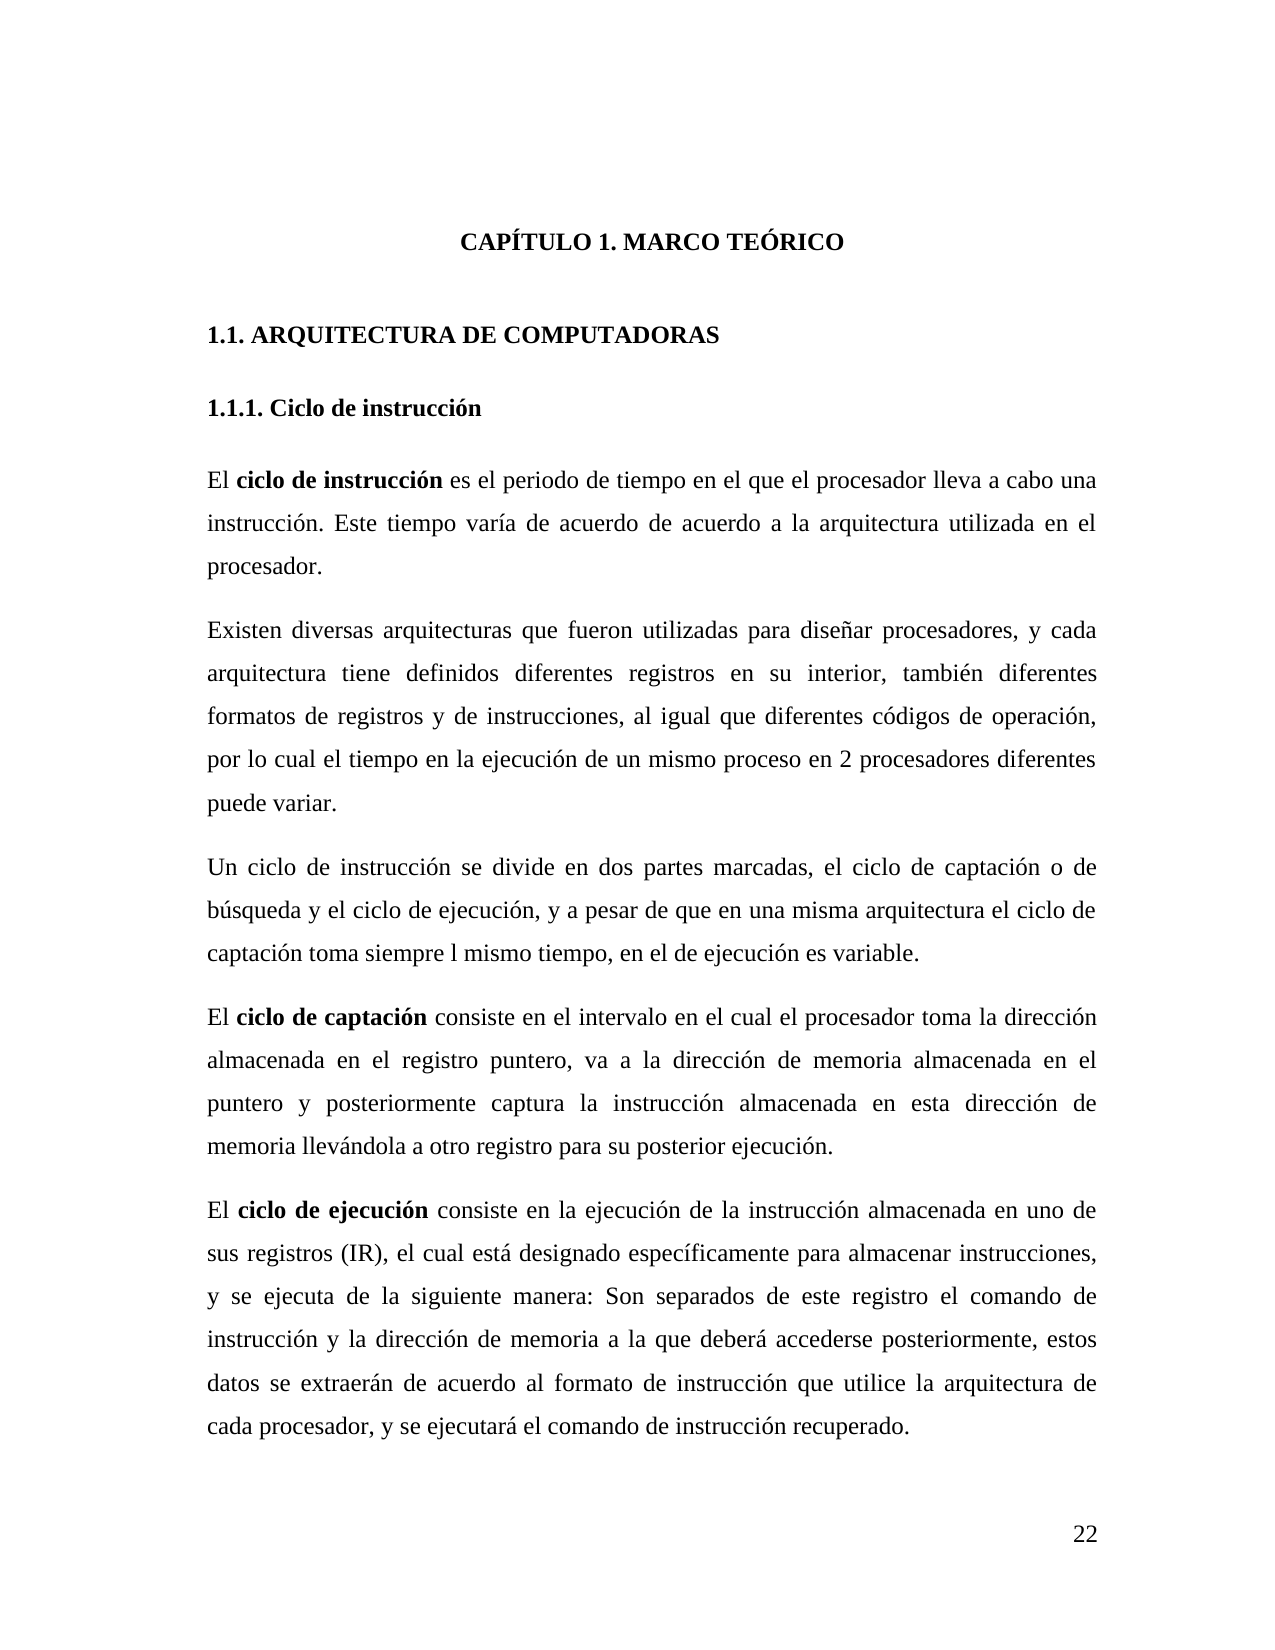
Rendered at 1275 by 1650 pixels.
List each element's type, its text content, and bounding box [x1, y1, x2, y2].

subtitle Capítulo 1. Marco Teórico [207, 227, 1098, 256]
text El ciclo de captación consiste en el intervalo en el cual el procesador toma la dirección almacenada en el registro puntero, va a la dirección de memoria almacenada en el puntero y posteriormente captura la instrucción almacenada en esta dirección de memoria llevándola a otro registro para su posterior ejecución. [207, 1002, 1098, 1160]
text Un ciclo de instrucción se divide en dos partes marcadas, el ciclo de captación o de búsqueda y el ciclo de ejecución, y a pesar de que en una misma arquitectura el ciclo de captación toma siempre l mismo tiempo, en el de ejecución es variable. [207, 852, 1098, 967]
subtitle 1.1.1. Ciclo de instrucción [207, 393, 1098, 421]
text El ciclo de ejecución consiste en la ejecución de la instrucción almacenada en uno de sus registros (IR), el cual está designado específicamente para almacenar instrucciones, y se ejecuta de la siguiente manera: Son separados de este registro el comando de instrucción y la dirección de memoria a la que deberá accederse posteriormente, estos datos se extraerán de acuerdo al formato de instrucción que utilice la arquitectura de cada procesador, y se ejecutará el comando de instrucción recuperado. [207, 1195, 1098, 1439]
text Existen diversas arquitecturas que fueron utilizadas para diseñar procesadores, y cada arquitectura tiene definidos diferentes registros en su interior, también diferentes formatos de registros y de instrucciones, al igual que diferentes códigos de operación, por lo cual el tiempo en la ejecución de un mismo proceso en 2 procesadores diferentes puede variar. [207, 615, 1098, 816]
text El ciclo de instrucción es el periodo de tiempo en el que el procesador lleva a cabo una instrucción. Este tiempo varía de acuerdo de acuerdo a la arquitectura utilizada en el procesador. [207, 465, 1098, 580]
subtitle 1.1. Arquitectura de Computadoras [207, 320, 1098, 349]
